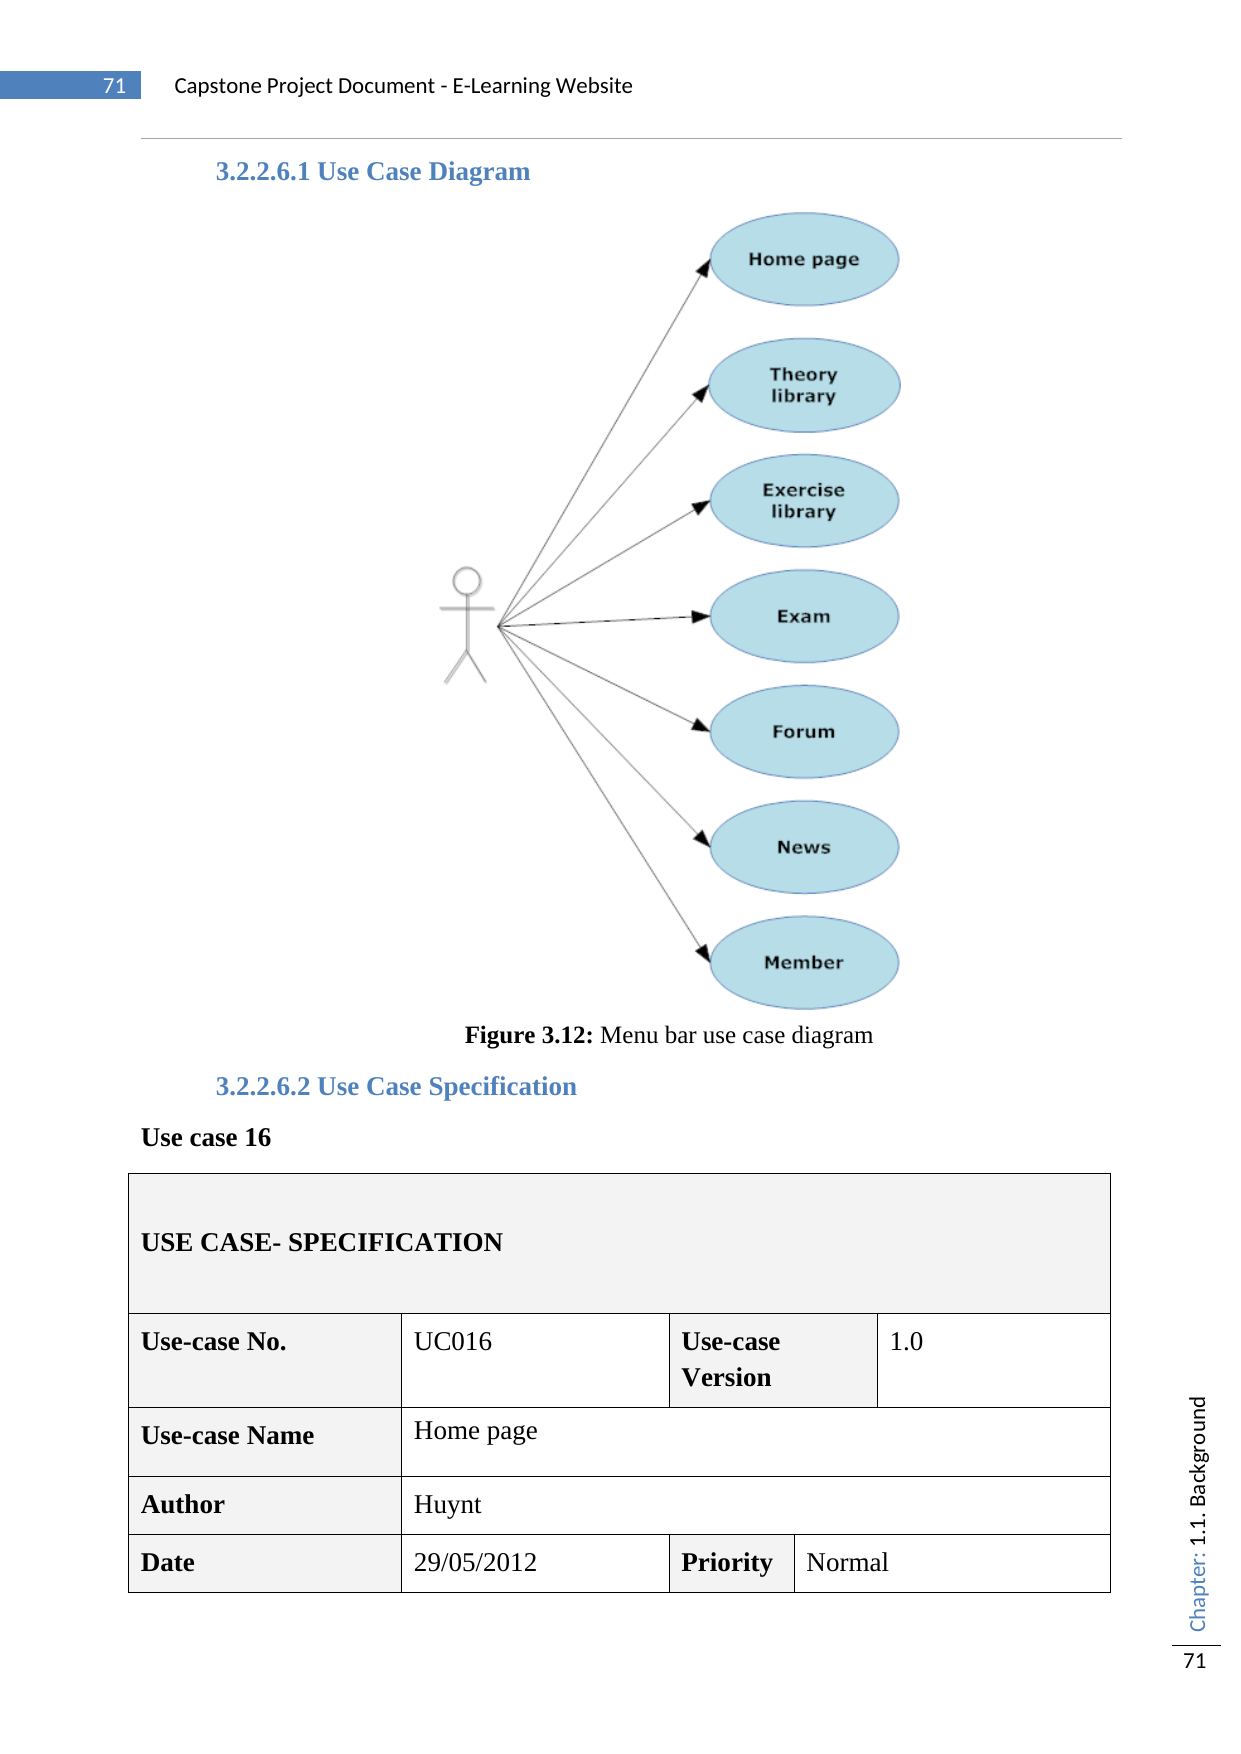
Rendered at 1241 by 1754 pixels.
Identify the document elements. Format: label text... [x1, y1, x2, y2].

table_cell UC016 [402, 1314, 669, 1407]
table_cell Date [129, 1535, 401, 1592]
subtitle 3.2.2.6.2 Use Case Specification [216, 1069, 1122, 1101]
table_header USE CASE- SPECIFICATION [129, 1174, 1110, 1313]
table_cell Use-case Version [670, 1314, 877, 1407]
subtitle 3.2.2.6.1 Use Case Diagram [216, 155, 1122, 187]
table_cell Use-case Name [129, 1408, 401, 1476]
table_cell 29/05/2012 [402, 1535, 669, 1592]
text Use case 16 [141, 1121, 1122, 1152]
picture [432, 207, 906, 1015]
table_cell Priority [670, 1535, 794, 1592]
text Figure 3.12: Menu bar use case diagram [216, 1020, 1122, 1049]
table_cell Author [129, 1477, 401, 1534]
table_cell Huynt [402, 1477, 1110, 1534]
table_cell 1.0 [878, 1314, 1110, 1407]
table_cell Normal [795, 1535, 1110, 1592]
table_cell Home page [402, 1408, 1110, 1476]
table_cell Use-case No. [129, 1314, 401, 1407]
